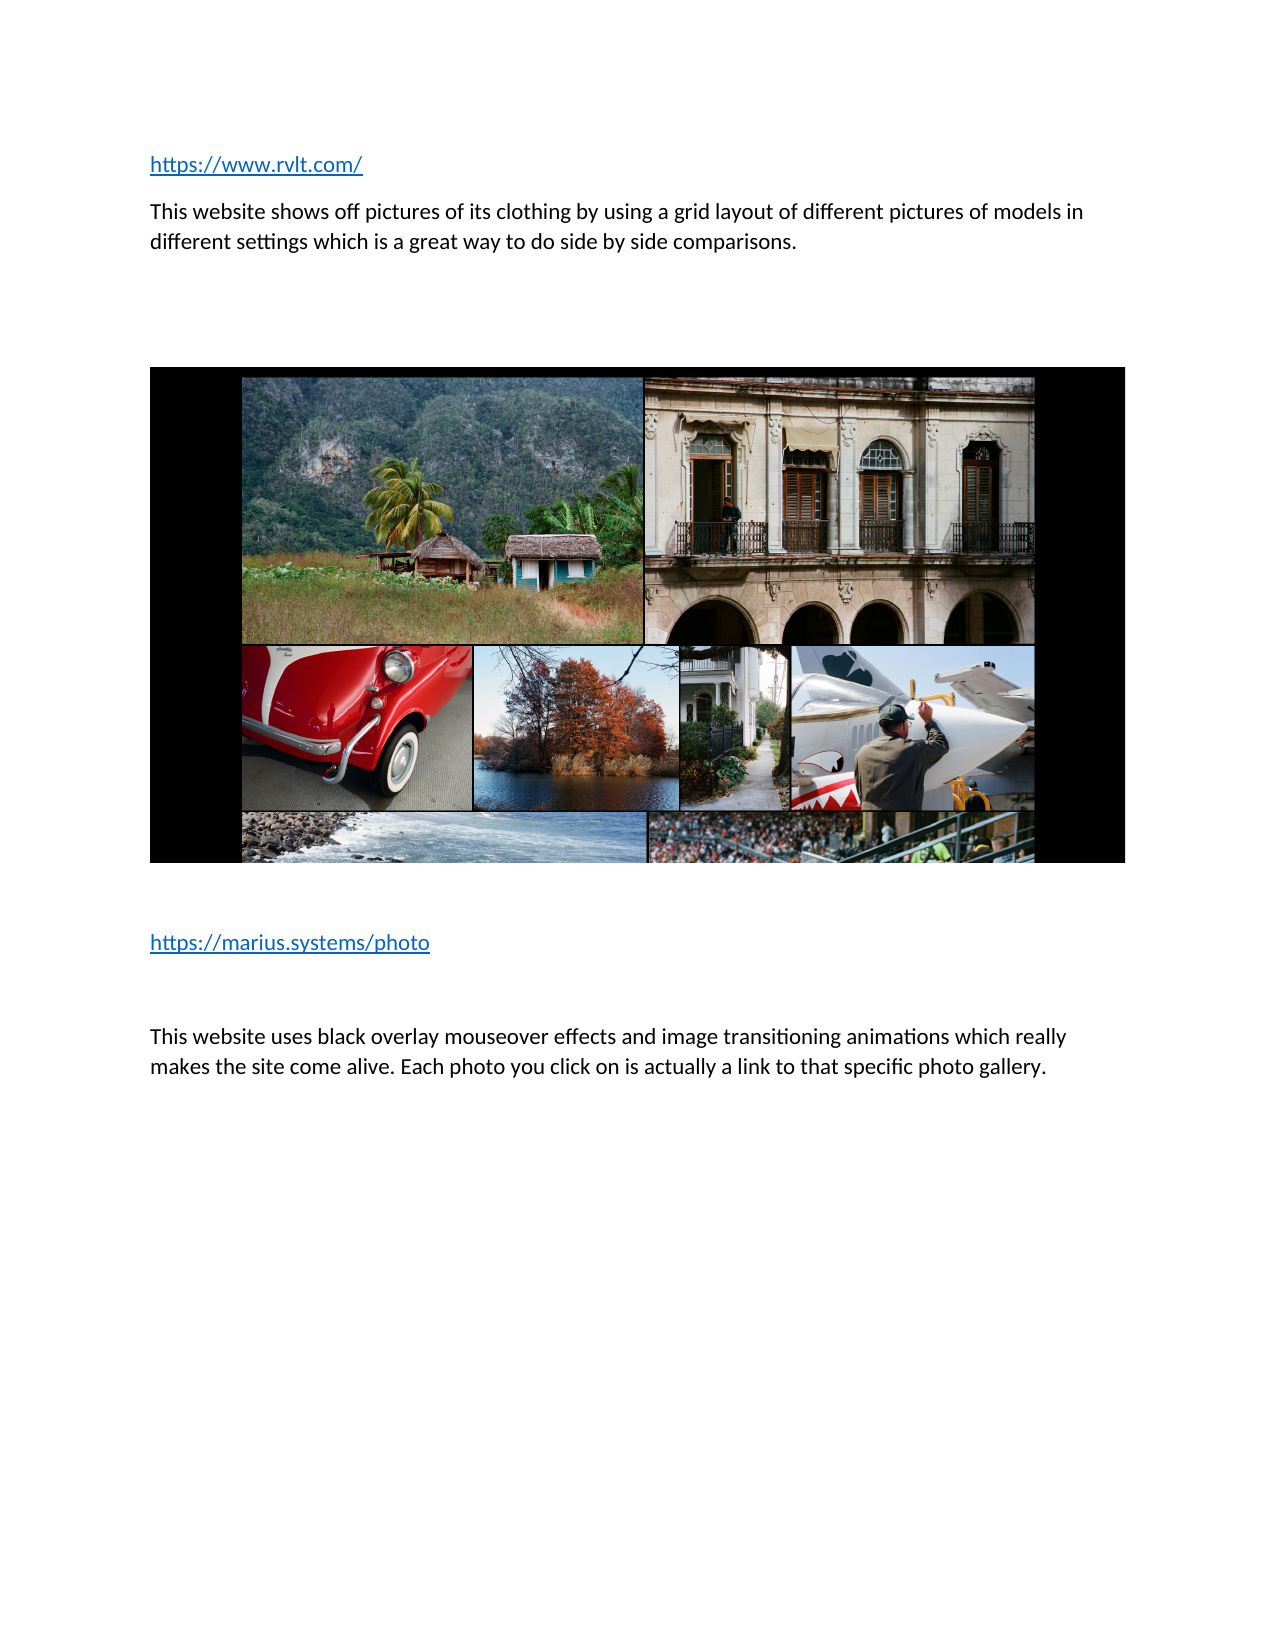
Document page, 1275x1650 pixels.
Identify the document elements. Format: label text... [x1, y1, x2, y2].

picture [150, 367, 1125, 863]
text This website shows off pictures of its clothing by using a grid layout of different pictures of models in different settings which is a great way to do side by side comparisons. [150, 197, 1125, 255]
text https://www.rvlt.com/ [150, 150, 1125, 178]
text This website uses black overlay mouseover effects and image transitioning animations which really makes the site come alive. Each photo you click on is actually a link to that specific photo gallery. [150, 1022, 1125, 1080]
text https://marius.systems/photo [150, 928, 1125, 956]
